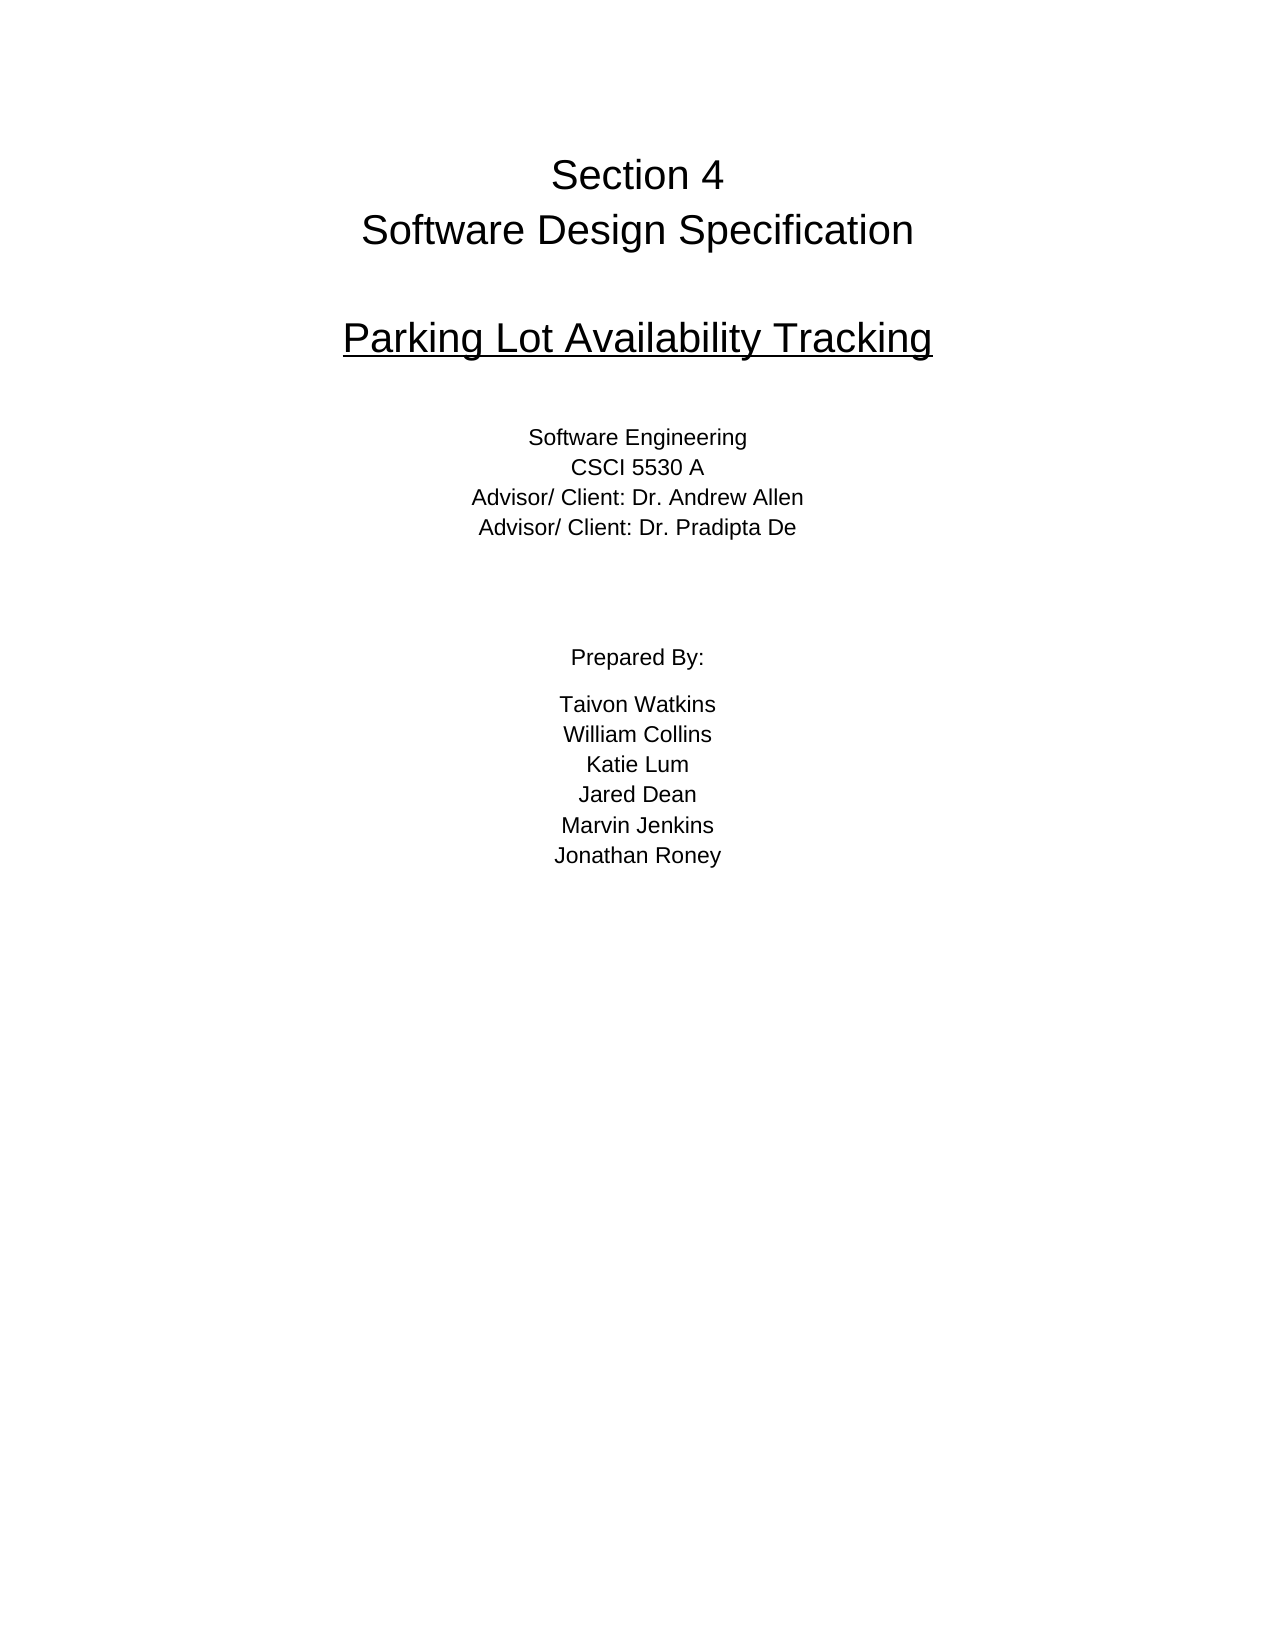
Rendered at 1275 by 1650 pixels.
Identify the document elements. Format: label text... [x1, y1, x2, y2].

text Advisor/ Client: Dr. Andrew Allen [150, 484, 1125, 510]
text Marvin Jenkins [150, 812, 1125, 838]
text Taivon Watkins [150, 691, 1125, 717]
subtitle Software Design Specification [150, 205, 1125, 253]
text Parking Lot Availability Tracking [150, 313, 1125, 361]
text Section 4 [150, 150, 1125, 198]
text Software Engineering [150, 424, 1125, 450]
text William Collins [150, 721, 1125, 747]
text Prepared By: [150, 644, 1125, 670]
text Katie Lum [150, 751, 1125, 778]
text Jonathan Roney [150, 842, 1125, 868]
text Jared Dean [150, 781, 1125, 808]
text CSCI 5530 A [150, 454, 1125, 480]
text Advisor/ Client: Dr. Pradipta De [150, 514, 1125, 541]
